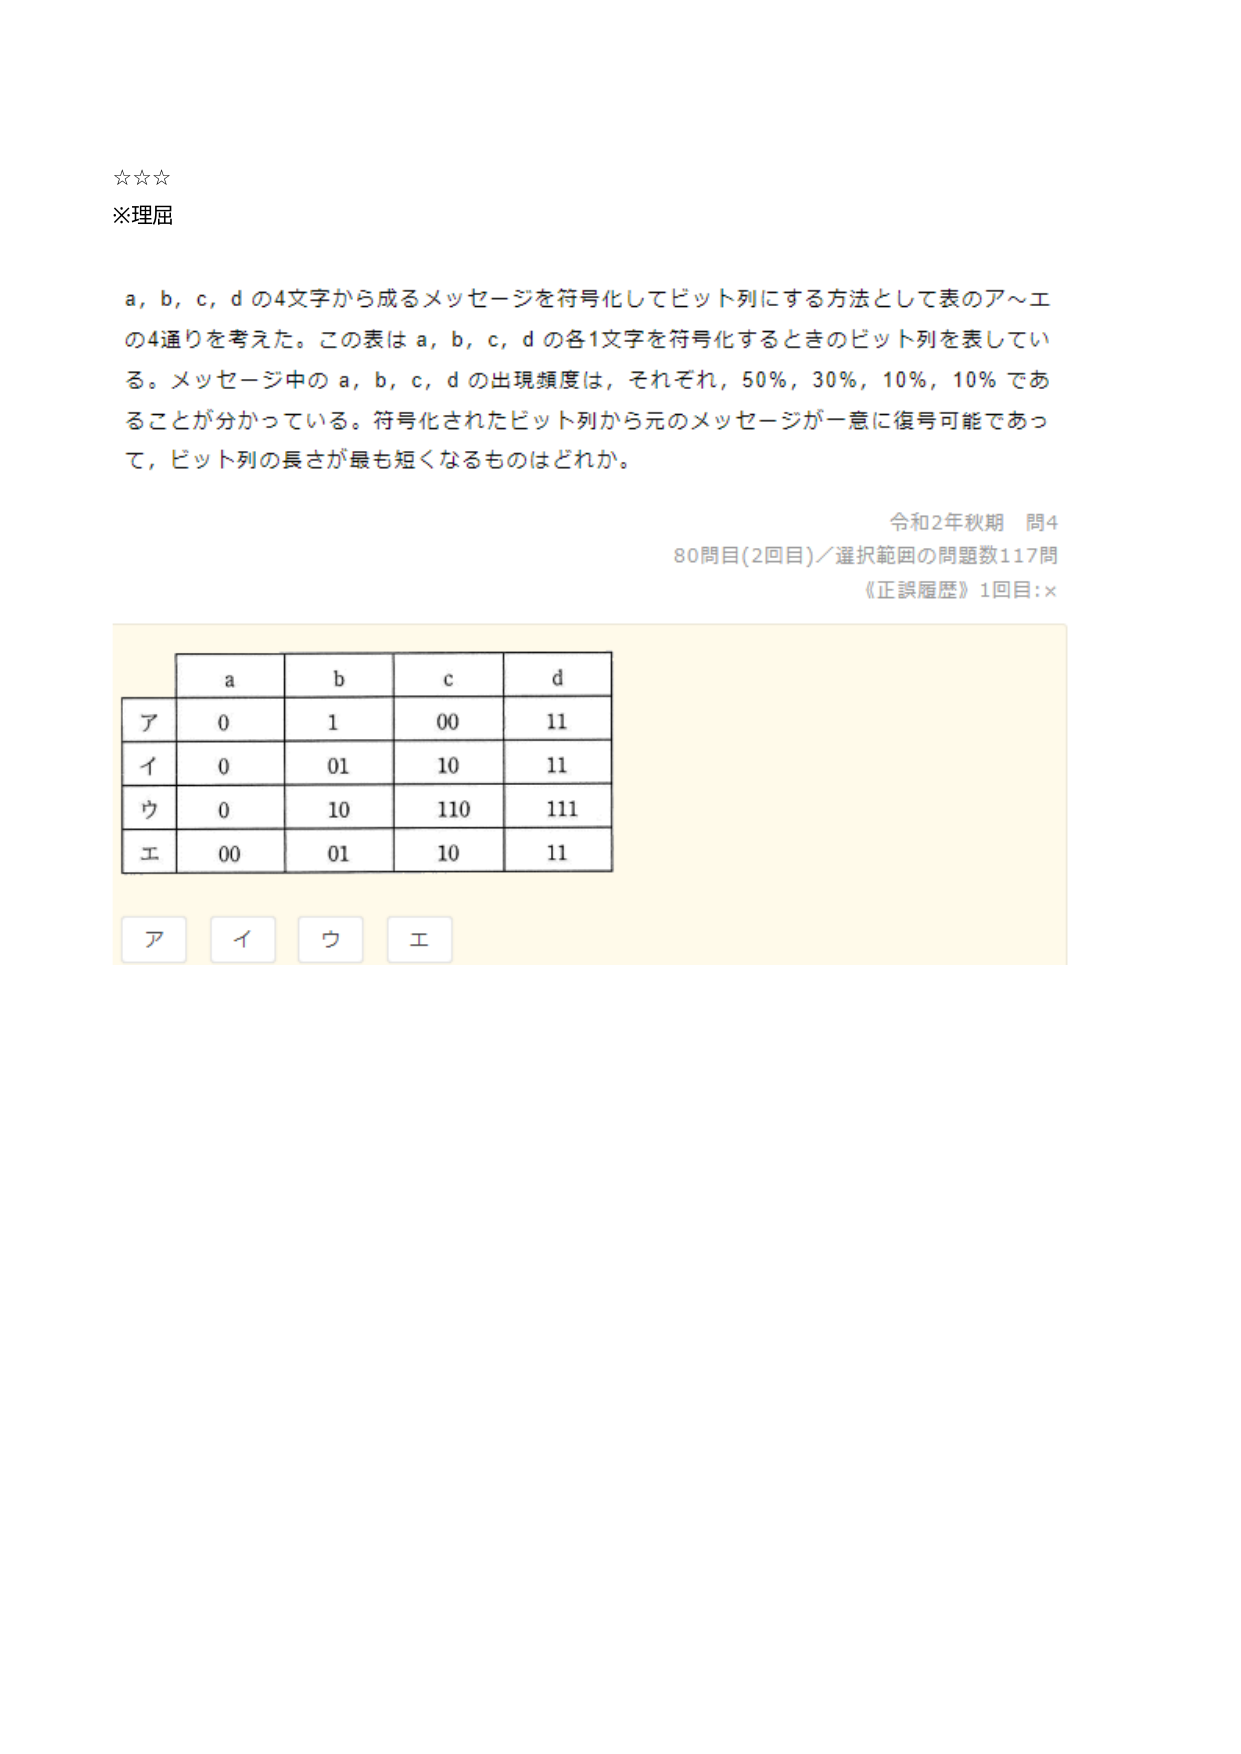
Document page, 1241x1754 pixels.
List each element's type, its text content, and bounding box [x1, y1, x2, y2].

picture [112, 270, 1074, 965]
text ※理屈 [112, 196, 1128, 233]
text ☆☆☆ [112, 158, 1128, 196]
